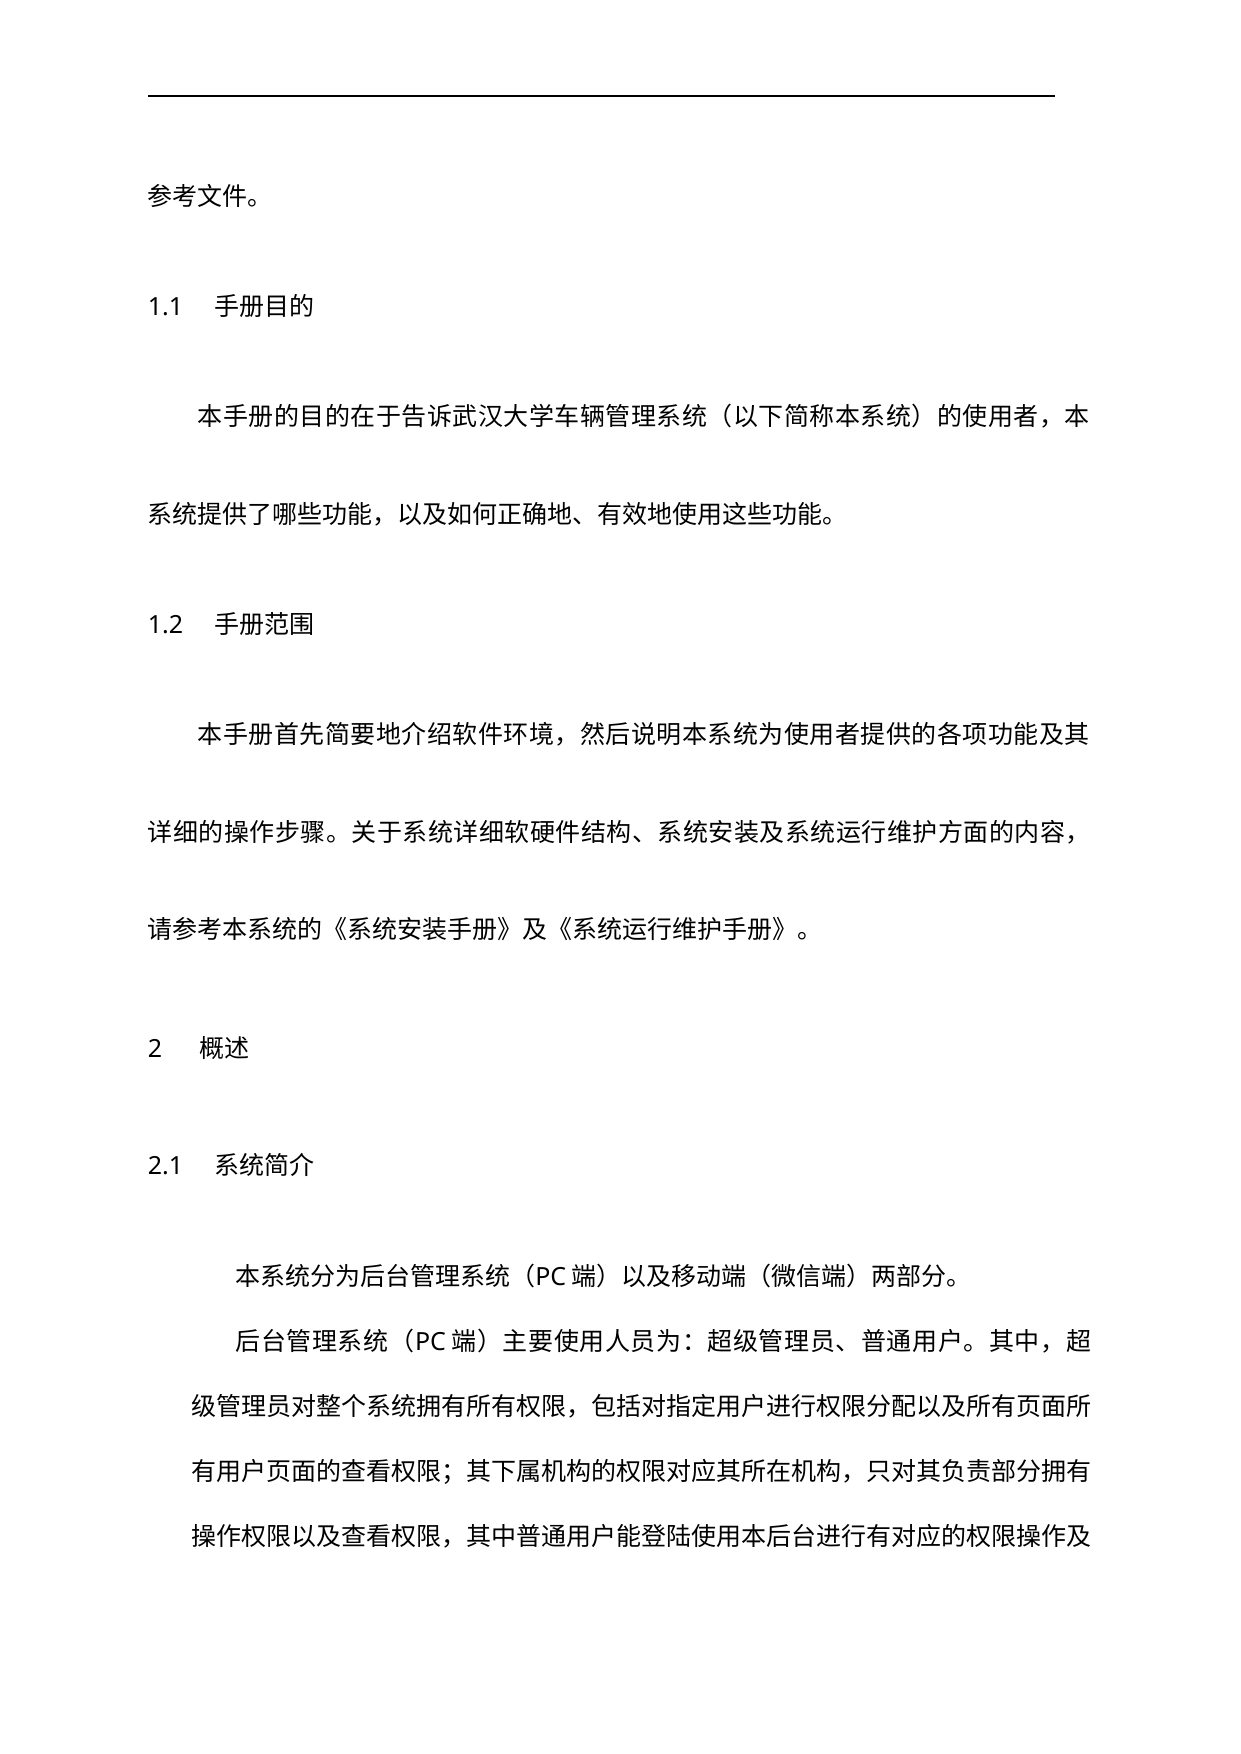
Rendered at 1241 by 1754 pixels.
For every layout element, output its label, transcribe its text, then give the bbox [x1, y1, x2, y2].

subtitle 系统简介 [148, 1131, 1092, 1196]
subtitle 手册范围 [148, 590, 1092, 655]
text 本手册的目的在于告诉武汉大学车辆管理系统（以下简称本系统）的使用者，本系统提供了哪些功能，以及如何正确地、有效地使用这些功能。 [148, 382, 1092, 545]
subtitle 手册目的 [148, 272, 1092, 337]
text 本系统分为后台管理系统（PC端）以及移动端（微信端）两部分。 [191, 1242, 1092, 1307]
text 本手册首先简要地介绍软件环境，然后说明本系统为使用者提供的各项功能及其详细的操作步骤。关于系统详细软硬件结构、系统安装及系统运行维护方面的内容，请参考本系统的《系统安装手册》及《系统运行维护手册》。 [148, 700, 1092, 960]
subtitle 概述 [148, 1014, 1092, 1079]
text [148, 162, 1092, 227]
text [191, 1307, 1092, 1567]
